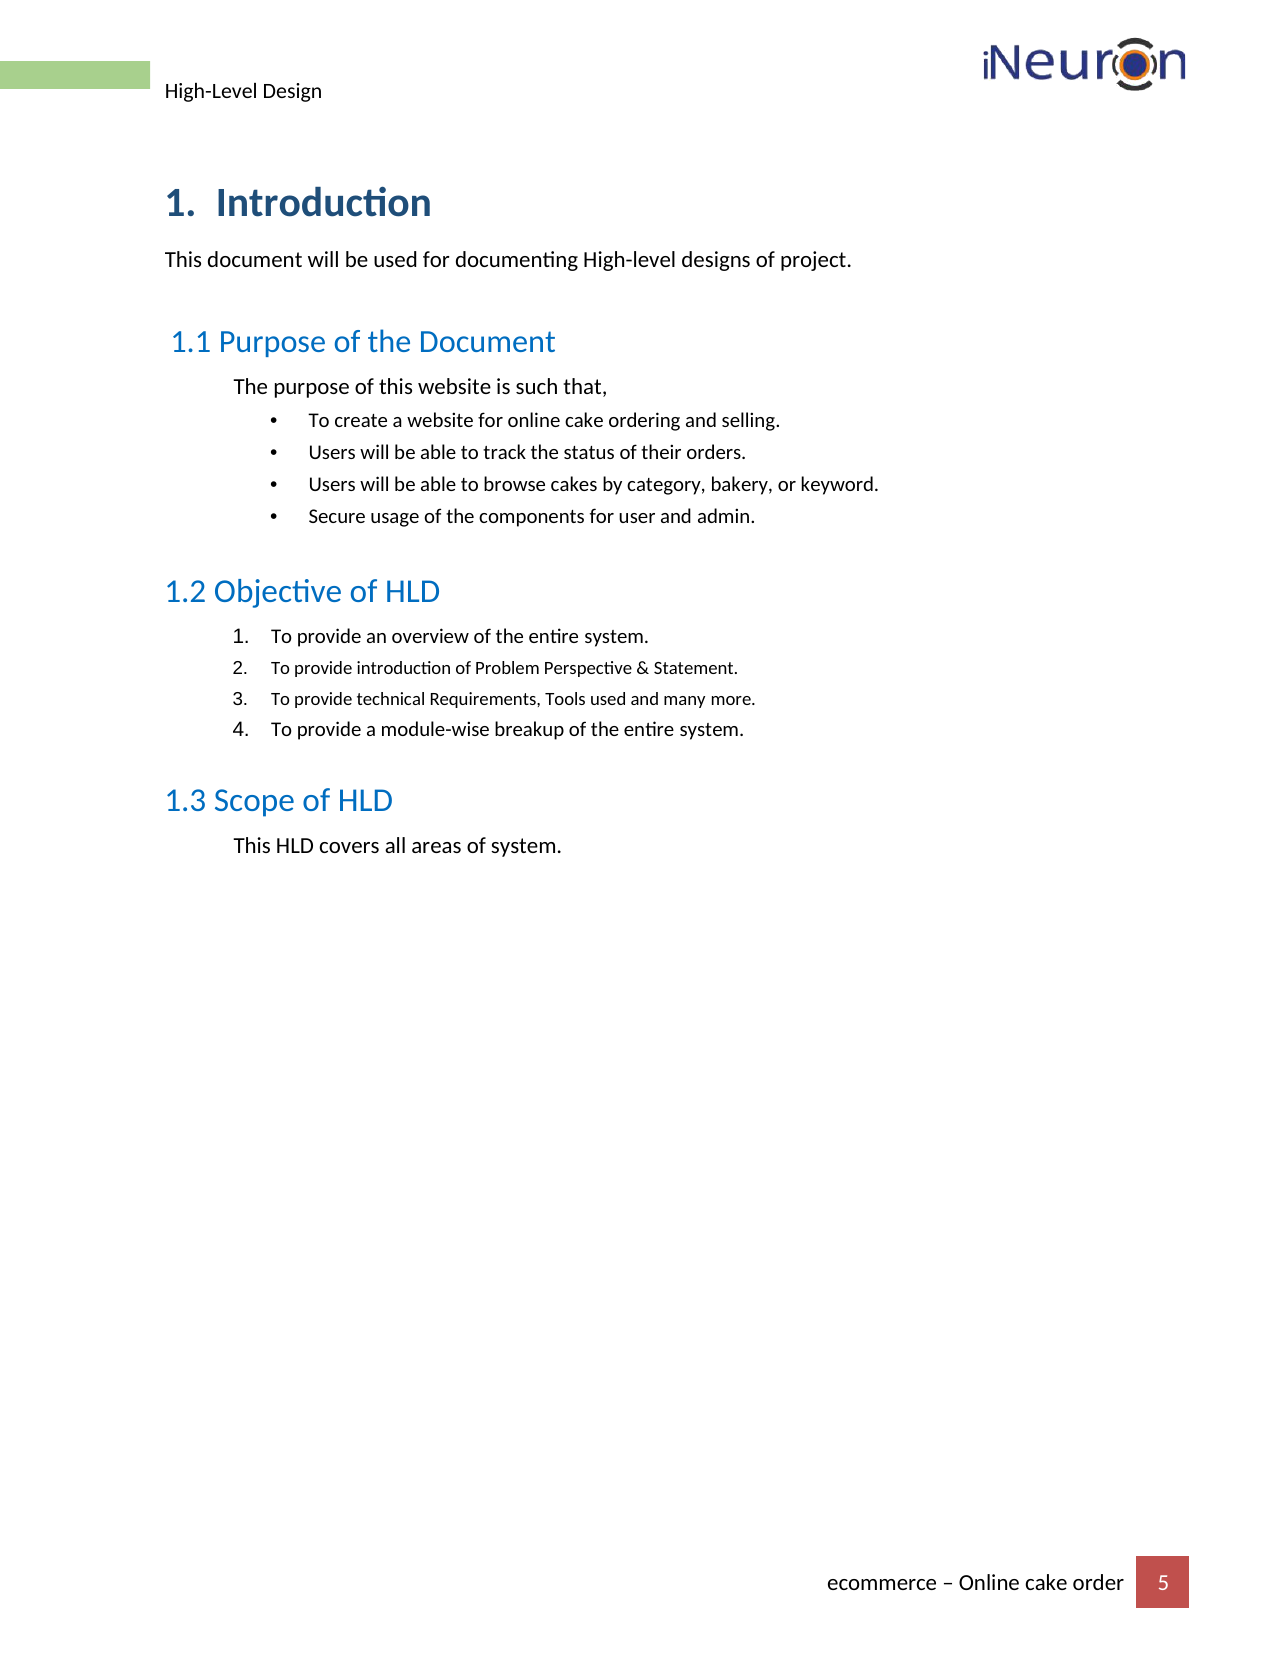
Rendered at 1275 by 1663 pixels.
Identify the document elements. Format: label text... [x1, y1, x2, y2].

list Users will be able to track the status of their orders. [270, 439, 1189, 464]
list To provide an overview of the entire system. [232, 623, 1189, 649]
picture [983, 37, 1186, 91]
subtitle Scope of HLD [164, 779, 1189, 819]
subtitle Objective of HLD [164, 570, 1189, 611]
list To provide introduction of Problem Perspective & Statement. [232, 656, 1189, 679]
text This HLD covers all areas of system. [233, 831, 1189, 859]
text This document will be used for documenting High-level designs of project. [164, 245, 1189, 273]
subtitle Purpose of the Document [170, 321, 1189, 361]
picture [0, 61, 150, 89]
list To create a website for online cake ordering and selling. [270, 407, 1189, 432]
list To provide technical Requirements, Tools used and many more. [232, 687, 1189, 710]
list Users will be able to browse cakes by category, bakery, or keyword. [270, 471, 1189, 496]
list Secure usage of the components for user and admin. [270, 503, 1189, 528]
text The purpose of this website is such that, [233, 372, 1189, 400]
subtitle Introduction [164, 176, 1189, 227]
list To provide a module-wise breakup of the entire system. [232, 716, 1189, 741]
